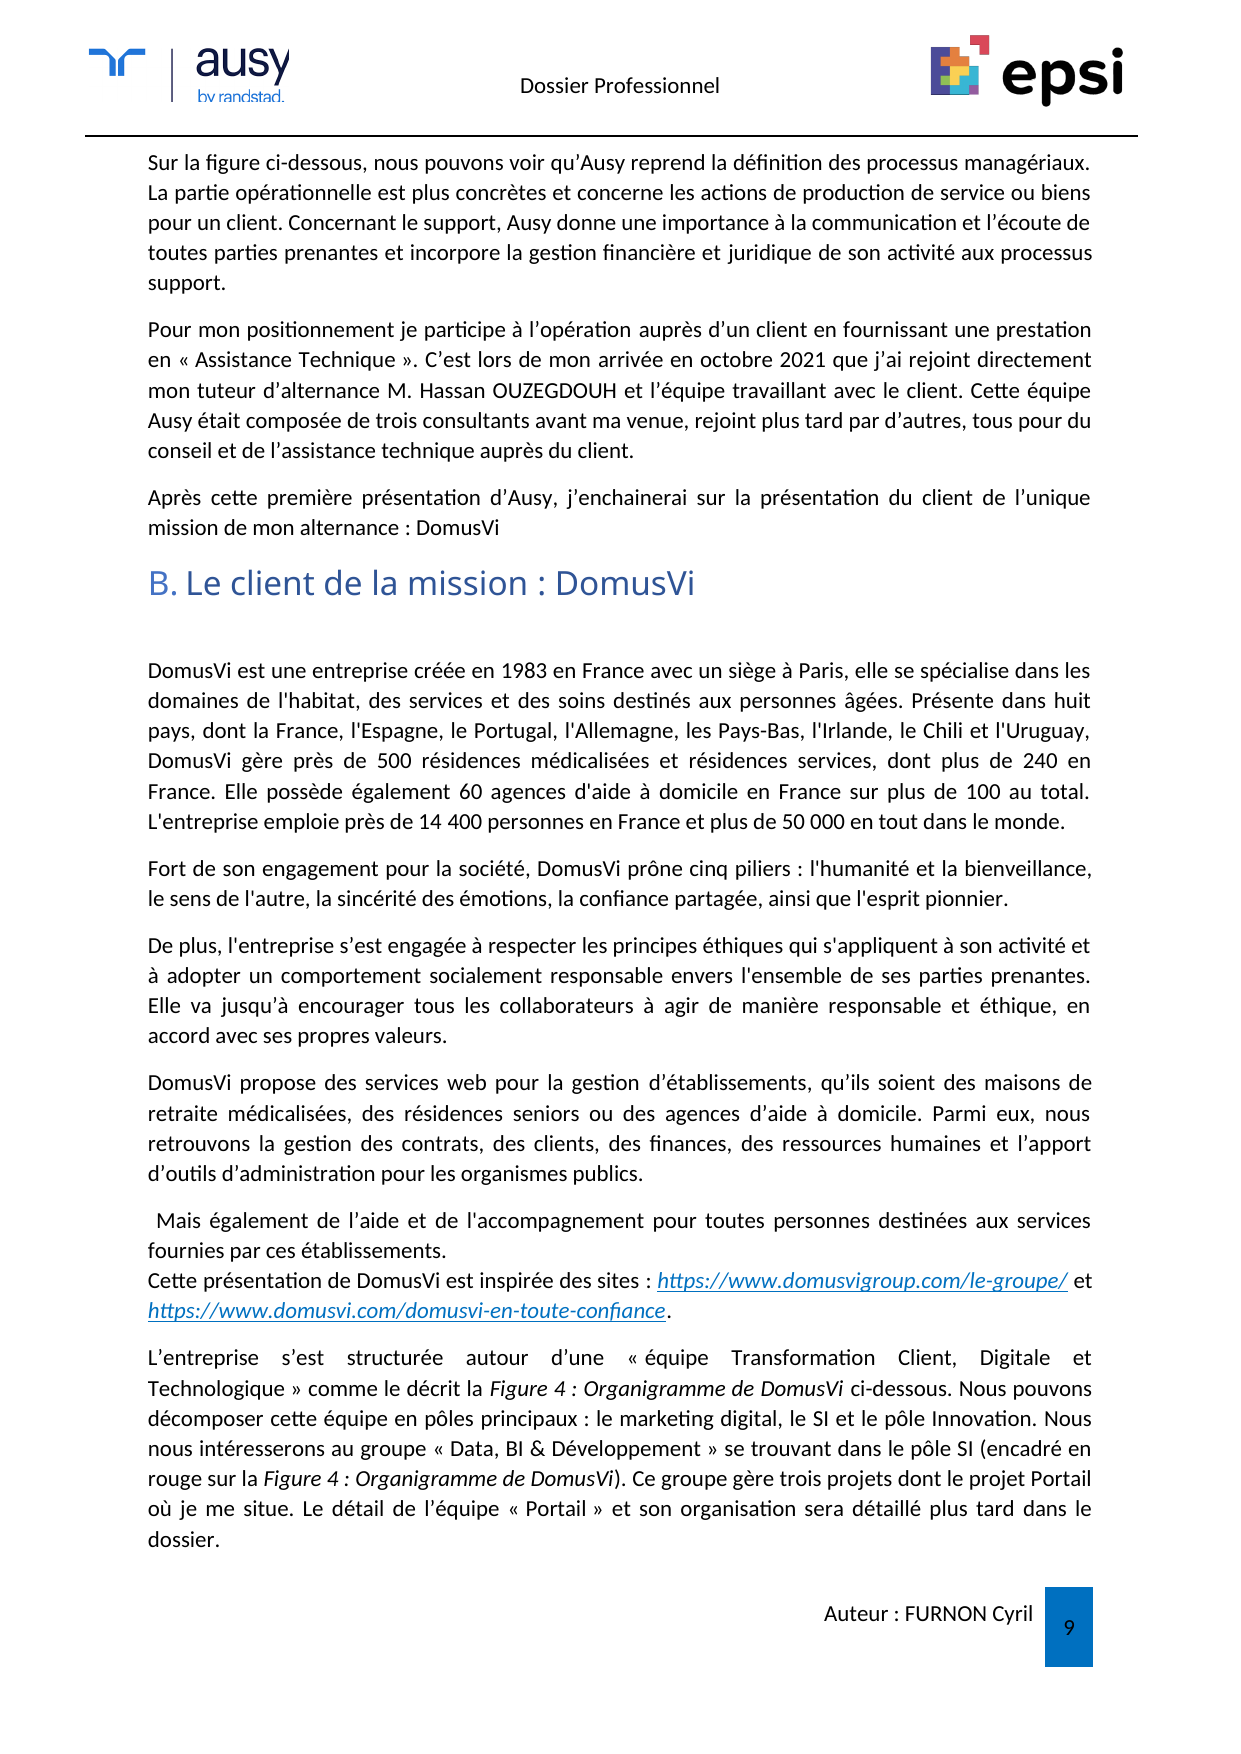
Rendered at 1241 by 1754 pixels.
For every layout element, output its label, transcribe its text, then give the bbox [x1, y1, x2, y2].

text DomusVi propose des services web pour la gestion d’établissements, qu’ils soient des maisons de retraite médicalisées, des résidences seniors ou des agences d’aide à domicile. Parmi eux, nous retrouvons la gestion des contrats, des clients, des finances, des ressources humaines et l’apport d’outils d’administration pour les organismes publics. [148, 1068, 1093, 1187]
text Sur la figure ci-dessous, nous pouvons voir qu’Ausy reprend la définition des processus managériaux. La partie opérationnelle est plus concrètes et concerne les actions de production de service ou biens pour un client. Concernant le support, Ausy donne une importance à la communication et l’écoute de toutes parties prenantes et incorpore la gestion financière et juridique de son activité aux processus support. [148, 148, 1093, 296]
text Après cette première présentation d’Ausy, j’enchainerai sur la présentation du client de l’unique mission de mon alternance : DomusVi [148, 483, 1093, 541]
text Fort de son engagement pour la société, DomusVi prône cinq piliers : l'humanité et la bienveillance, le sens de l'autre, la sincérité des émotions, la confiance partagée, ainsi que l'esprit pionnier. [148, 854, 1093, 912]
text Cette présentation de DomusVi est inspirée des sites : https://www.domusvigroup.com/le-groupe/ et https://www.domusvi.com/domusvi-en-toute-confiance. [148, 1266, 1093, 1324]
text De plus, l'entreprise s’est engagée à respecter les principes éthiques qui s'appliquent à son activité et à adopter un comportement socialement responsable envers l'ensemble de ses parties prenantes. Elle va jusqu’à encourager tous les collaborateurs à agir de manière responsable et éthique, en accord avec ses propres valeurs. [148, 931, 1093, 1049]
text L’entreprise s’est structurée autour d’une « équipe Transformation Client, Digitale et Technologique » comme le décrit la Figure 4 : Organigramme de DomusVi ci-dessous. Nous pouvons décomposer cette équipe en pôles principaux : le marketing digital, le SI et le pôle Innovation. Nous nous intéresserons au groupe « Data, BI & Développement » se trouvant dans le pôle SI (encadré en rouge sur la Figure 4 : Organigramme de DomusVi). Ce groupe gère trois projets dont le projet Portail où je me situe. Le détail de l’équipe « Portail » et son organisation sera détaillé plus tard dans le dossier. [148, 1343, 1093, 1553]
picture [88, 48, 289, 102]
text Mais également de l’aide et de l'accompagnement pour toutes personnes destinées aux services fournies par ces établissements. [148, 1206, 1093, 1264]
text DomusVi est une entreprise créée en 1983 en France avec un siège à Paris, elle se spécialise dans les domaines de l'habitat, des services et des soins destinés aux personnes âgées. Présente dans huit pays, dont la France, l'Espagne, le Portugal, l'Allemagne, les Pays-Bas, l'Irlande, le Chili et l'Uruguay, DomusVi gère près de 500 résidences médicalisées et résidences services, dont plus de 240 en France. Elle possède également 60 agences d'aide à domicile en France sur plus de 100 au total. L'entreprise emploie près de 14 400 personnes en France et plus de 50 000 en tout dans le monde. [148, 656, 1093, 835]
subtitle Le client de la mission : DomusVi [148, 560, 1093, 606]
text Pour mon positionnement je participe à l’opération auprès d’un client en fournissant une prestation en « Assistance Technique ». C’est lors de mon arrivée en octobre 2021 que j’ai rejoint directement mon tuteur d’alternance M. Hassan OUZEGDOUH et l’équipe travaillant avec le client. Cette équipe Ausy était composée de trois consultants avant ma venue, rejoint plus tard par d’autres, tous pour du conseil et de l’assistance technique auprès du client. [148, 315, 1093, 464]
